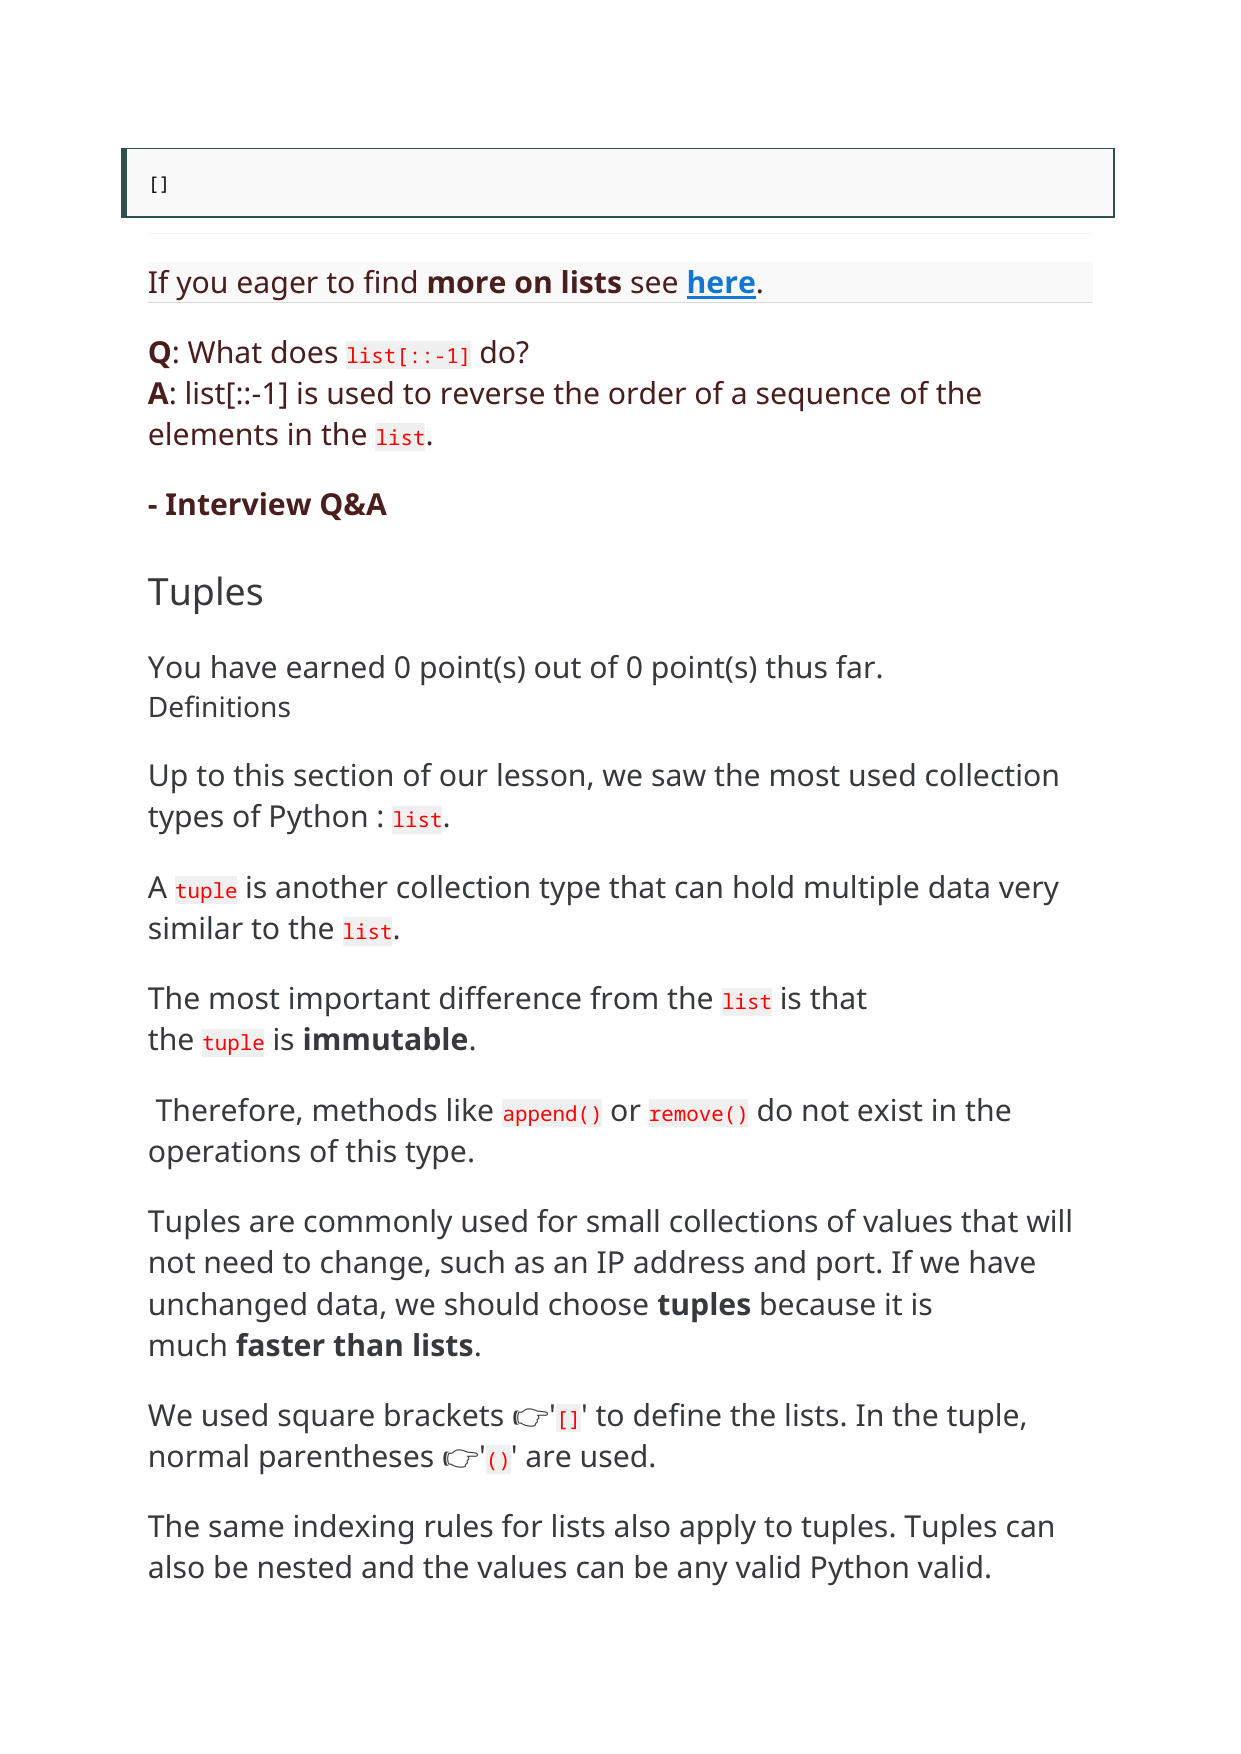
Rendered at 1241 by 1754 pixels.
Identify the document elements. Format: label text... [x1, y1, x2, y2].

text We used square brackets 👉🏻'[]' to define the lists. In the tuple, normal parentheses 👉🏻'()' are used. [148, 1394, 1093, 1476]
text A tuple is another collection type that can hold multiple data very similar to the list. [148, 866, 1093, 948]
text Q: What does list[::-1] do? A: list[::-1] is used to reverse the order of a sequence of the elements in the list. [148, 331, 1093, 454]
text If you eager to find more on lists see here. [148, 262, 1093, 302]
text - Interview Q&A [148, 483, 1093, 524]
text Definitions [148, 687, 1093, 725]
text Up to this section of our lesson, we saw the most used collection types of Python : list. [148, 754, 1093, 837]
text [] [127, 149, 1113, 216]
text The most important difference from the list is that the tuple is immutable. [148, 977, 1093, 1060]
text Tuples are commonly used for small collections of values that will not need to change, such as an IP address and port. If we have unchanged data, we should choose tuples because it is much faster than lists. [148, 1200, 1093, 1365]
text The same indexing rules for lists also apply to tuples. Tuples can also be nested and the values can be any valid Python valid. [148, 1506, 1093, 1588]
text You have earned 0 point(s) out of 0 point(s) thus far. [148, 646, 1093, 687]
text Therefore, methods like append() or remove() do not exist in the operations of this type. [148, 1089, 1093, 1171]
text Tuples [148, 566, 1093, 617]
